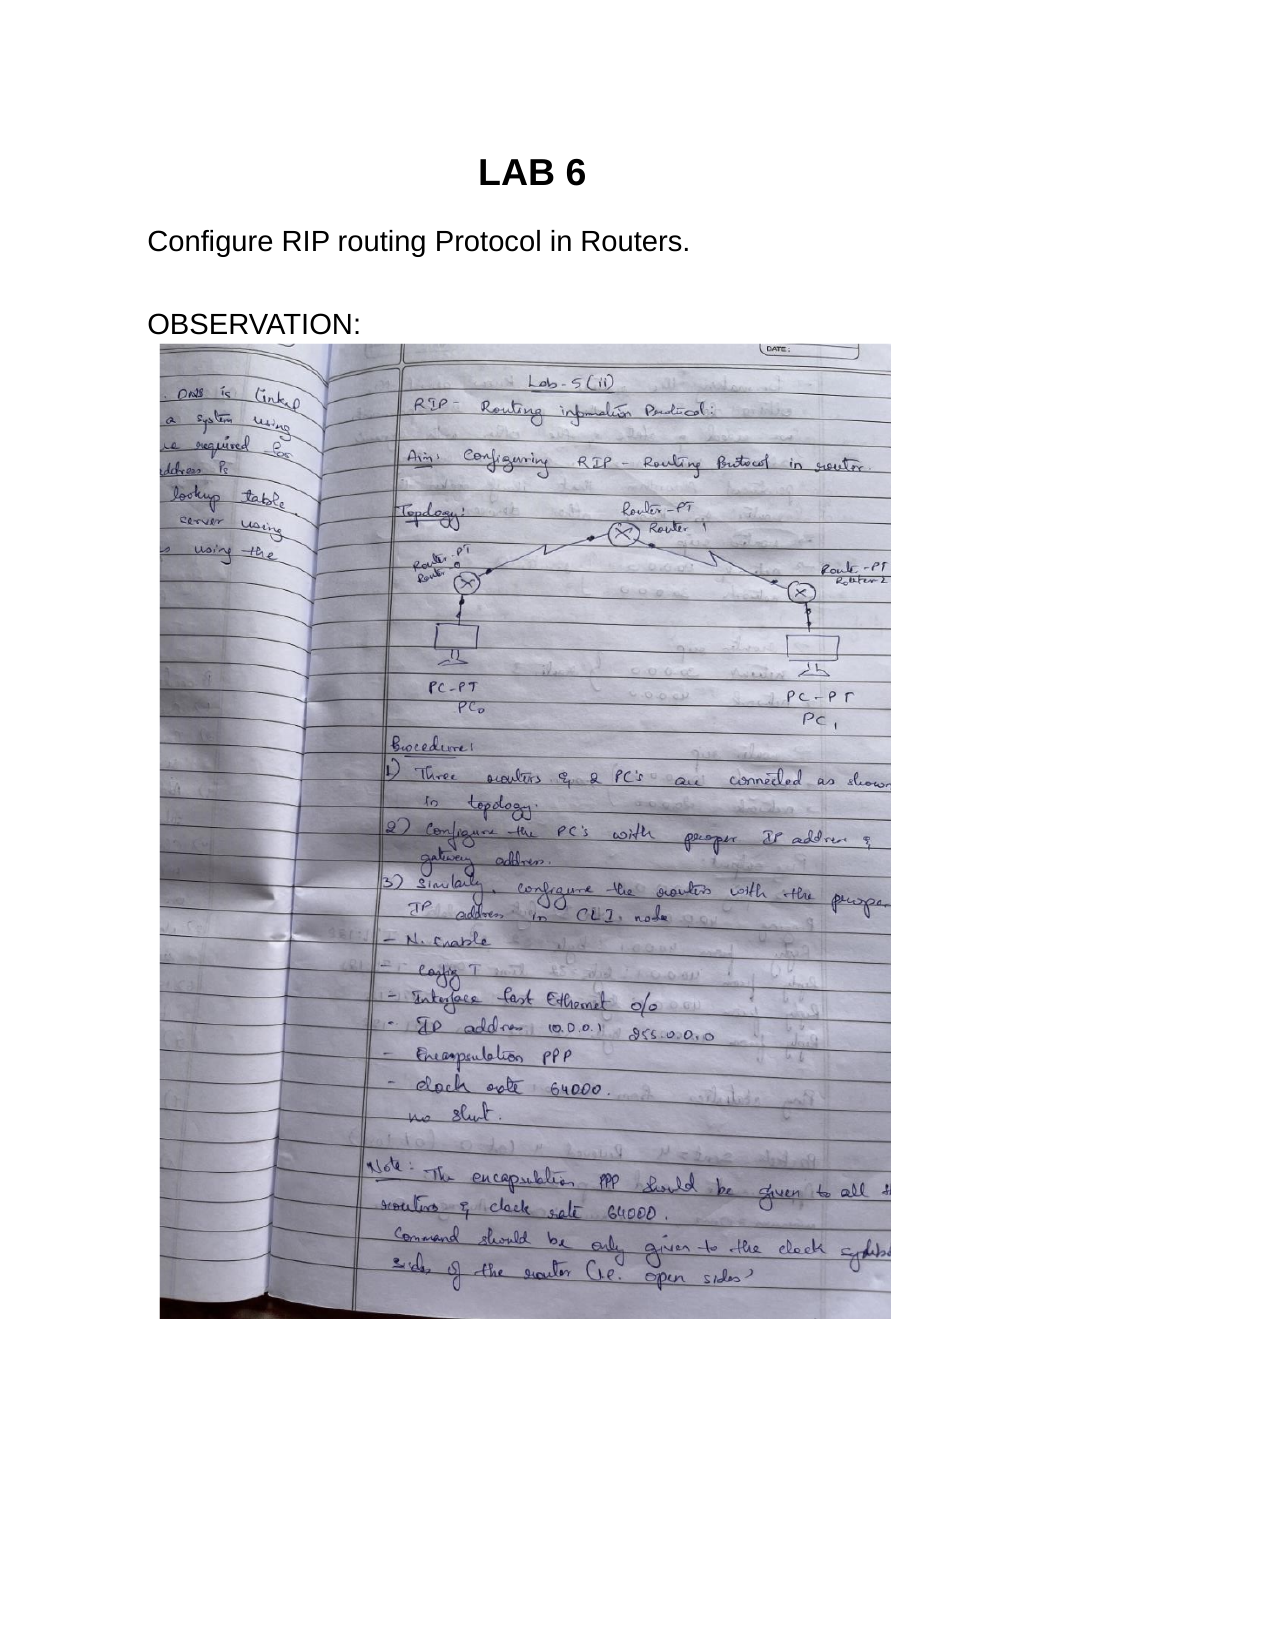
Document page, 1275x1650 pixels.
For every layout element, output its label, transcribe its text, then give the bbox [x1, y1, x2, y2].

picture [160, 345, 891, 1318]
text OBSERVATION: [147, 307, 1231, 340]
text Configure RIP routing Protocol in Routers. [147, 224, 1231, 258]
subtitle LAB 6 [410, 150, 654, 193]
